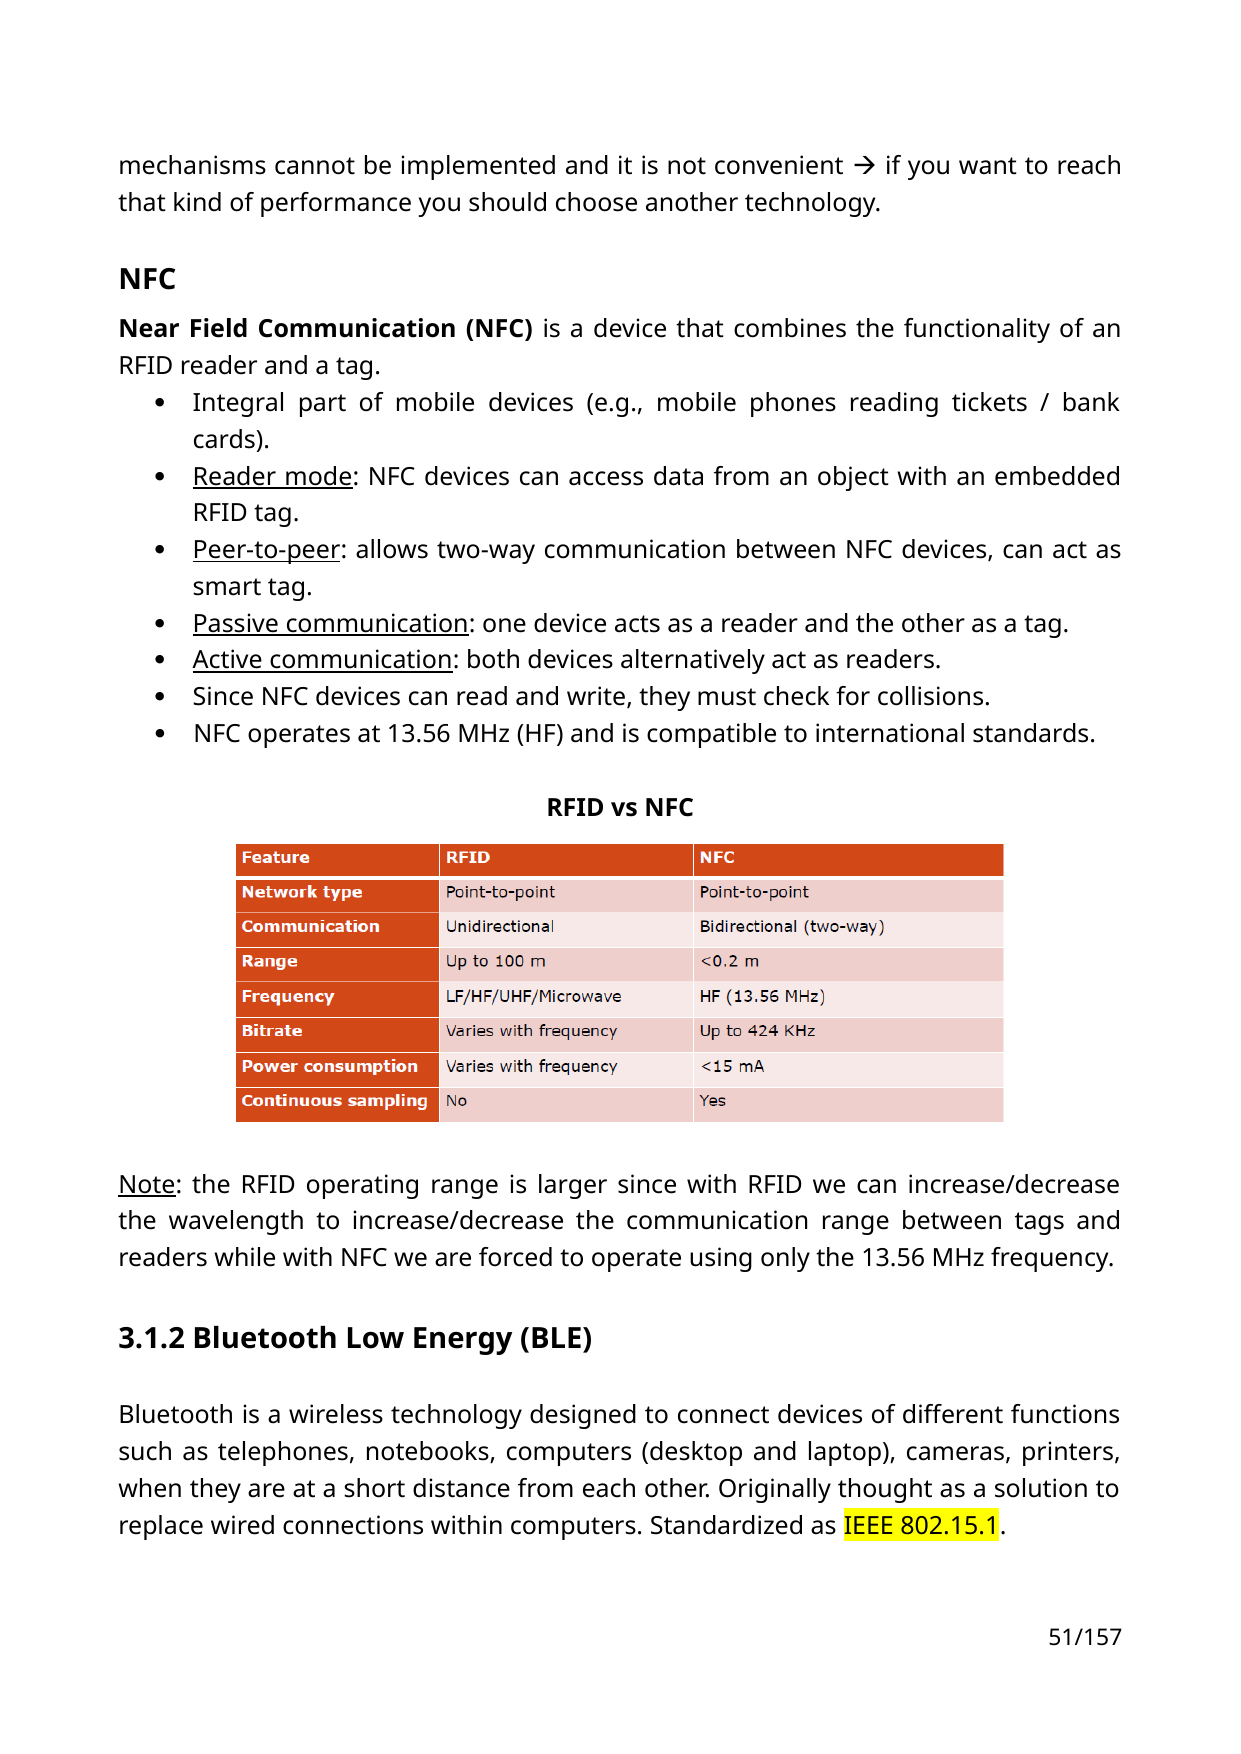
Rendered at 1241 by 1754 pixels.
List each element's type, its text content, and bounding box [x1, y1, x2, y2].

picture [230, 836, 1011, 1128]
list Integral part of mobile devices (e.g., mobile phones reading tickets / bank cards). [155, 385, 1122, 456]
text Bluetooth is a wireless technology designed to connect devices of different functions such as telephones, notebooks, computers (desktop and laptop), cameras, printers, when they are at a short distance from each other. Originally thought as a solution to replace wired connections within computers. Standardized as IEEE 802.15.1. [118, 1397, 1122, 1541]
text Note: the RFID operating range is larger since with RFID we can increase/decrease the wavelength to increase/decrease the communication range between tags and readers while with NFC we are forced to operate using only the 13.56 MHz frequency. [118, 1166, 1122, 1274]
list Reader mode: NFC devices can access data from an object with an embedded RFID tag. [155, 458, 1122, 529]
list Passive communication: one device acts as a reader and the other as a tag. [155, 605, 1122, 639]
list Active communication: both devices alternatively act as readers. [155, 642, 1122, 676]
list NFC operates at 13.56 MHz (HF) and is compatible to international standards. [156, 716, 1122, 750]
text NFC [118, 258, 1122, 298]
text Near Field Communication (NFC) is a device that combines the functionality of an RFID reader and a tag. [118, 311, 1122, 382]
list Since NFC devices can read and write, they must check for collisions. [155, 679, 1122, 713]
subtitle 3.1.2 Bluetooth Low Energy (BLE) [118, 1317, 1122, 1357]
list Peer-to-peer: allows two-way communication between NFC devices, can act as smart tag. [155, 532, 1122, 603]
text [118, 148, 1122, 218]
text RFID vs NFC [118, 789, 1122, 823]
